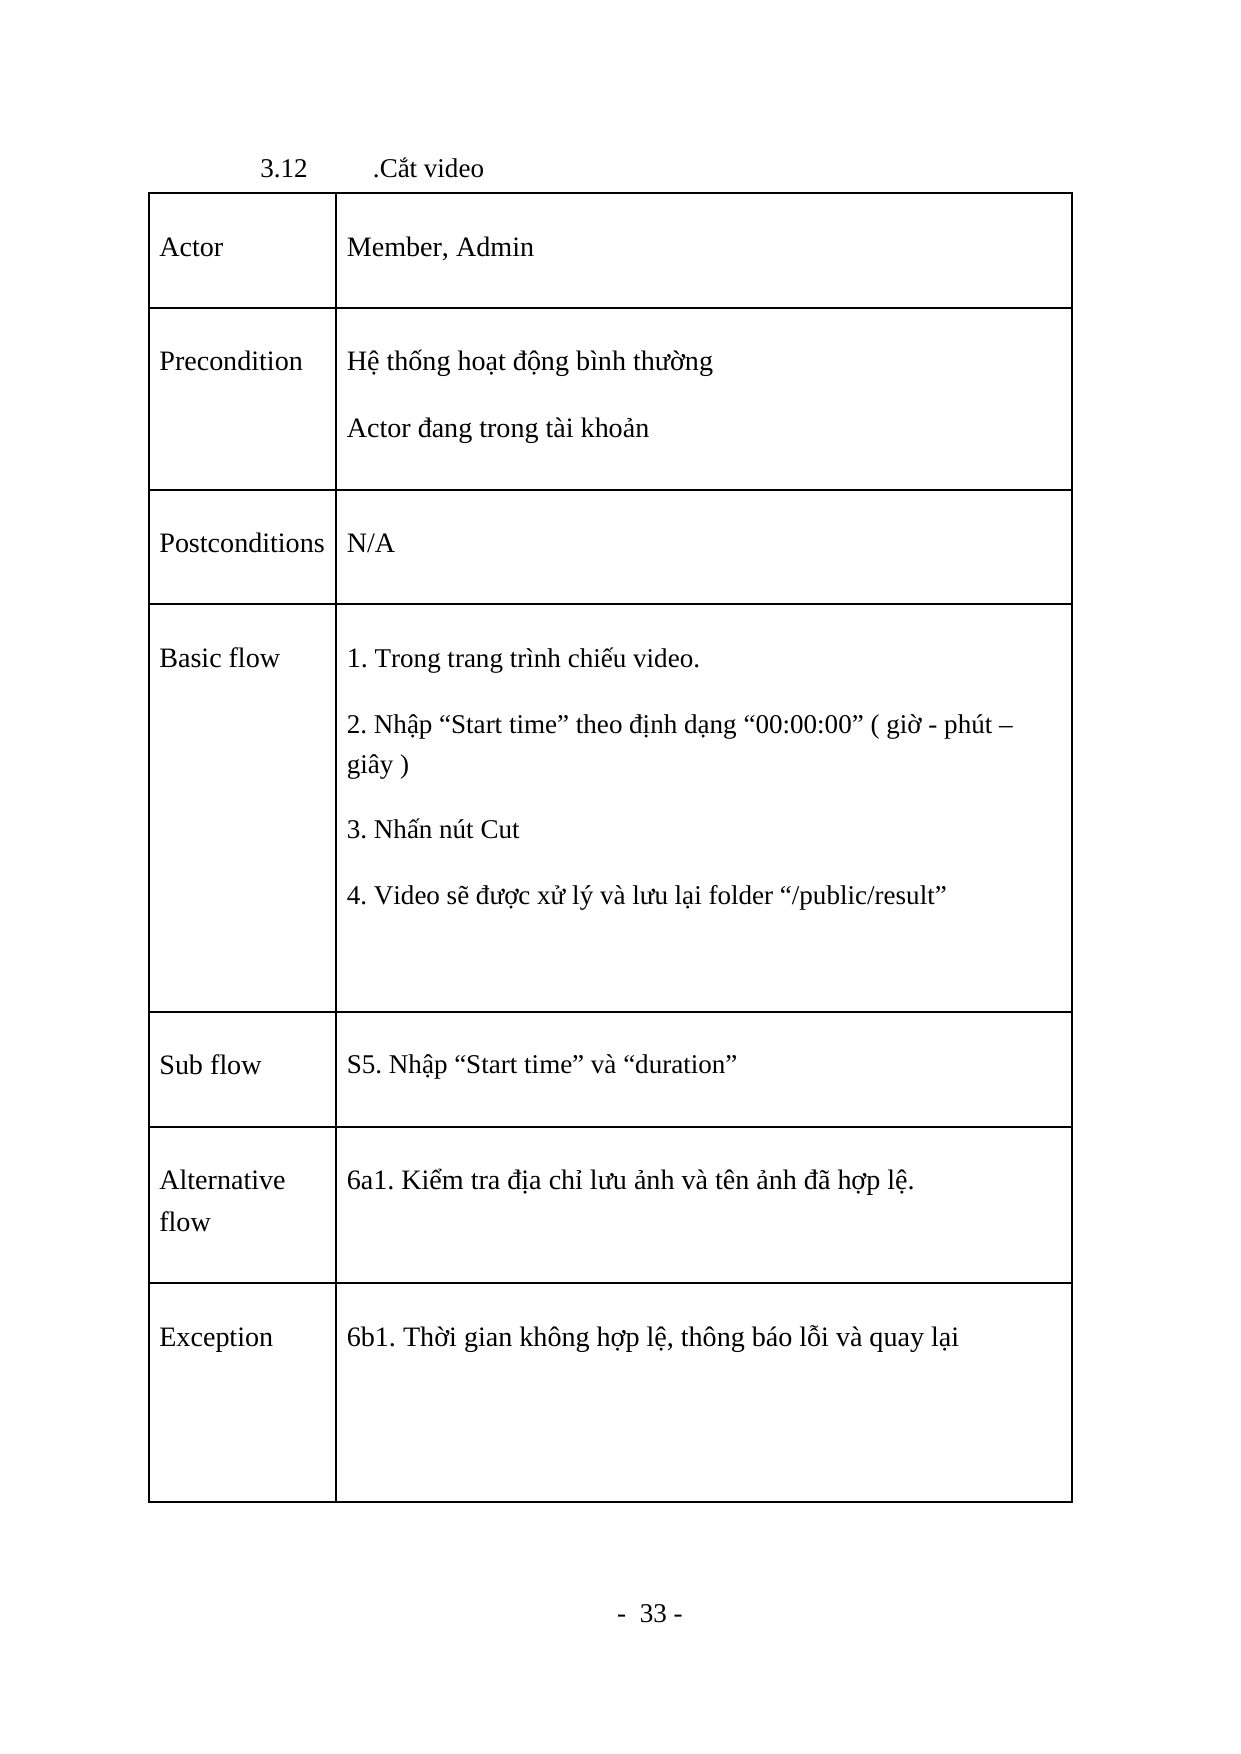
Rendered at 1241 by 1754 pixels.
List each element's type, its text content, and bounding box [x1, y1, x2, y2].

table_cell 1. Trong trang trình chiếu video. 2. Nhập “Start time” theo định dạng “00:00:00” ( giờ - phút – giây ) 3. Nhấn nút Cut 4. Video sẽ được xử lý và lưu lại folder “/public/result” [337, 605, 1071, 1011]
table_cell Sub flow [150, 1013, 335, 1126]
table_cell Postconditions [150, 491, 335, 603]
table_cell 6a1. Kiểm tra địa chỉ lưu ảnh và tên ảnh đã hợp lệ. [337, 1128, 1071, 1282]
table_header Actor [150, 194, 335, 307]
table_cell Precondition [150, 309, 335, 488]
table_header Member, Admin [337, 194, 1071, 307]
table_cell N/A [337, 491, 1071, 603]
table_cell Hệ thống hoạt động bình thường Actor đang trong tài khoản [337, 309, 1071, 488]
table_cell 6b1. Thời gian không hợp lệ, thông báo lỗi và quay lại [337, 1284, 1071, 1501]
table_cell S5. Nhập “Start time” và “duration” [337, 1013, 1071, 1126]
table_cell Basic flow [150, 605, 335, 1011]
table_cell Exception [150, 1284, 335, 1501]
subtitle .Cắt video [260, 152, 1152, 183]
table_cell Alternative flow [150, 1128, 335, 1282]
